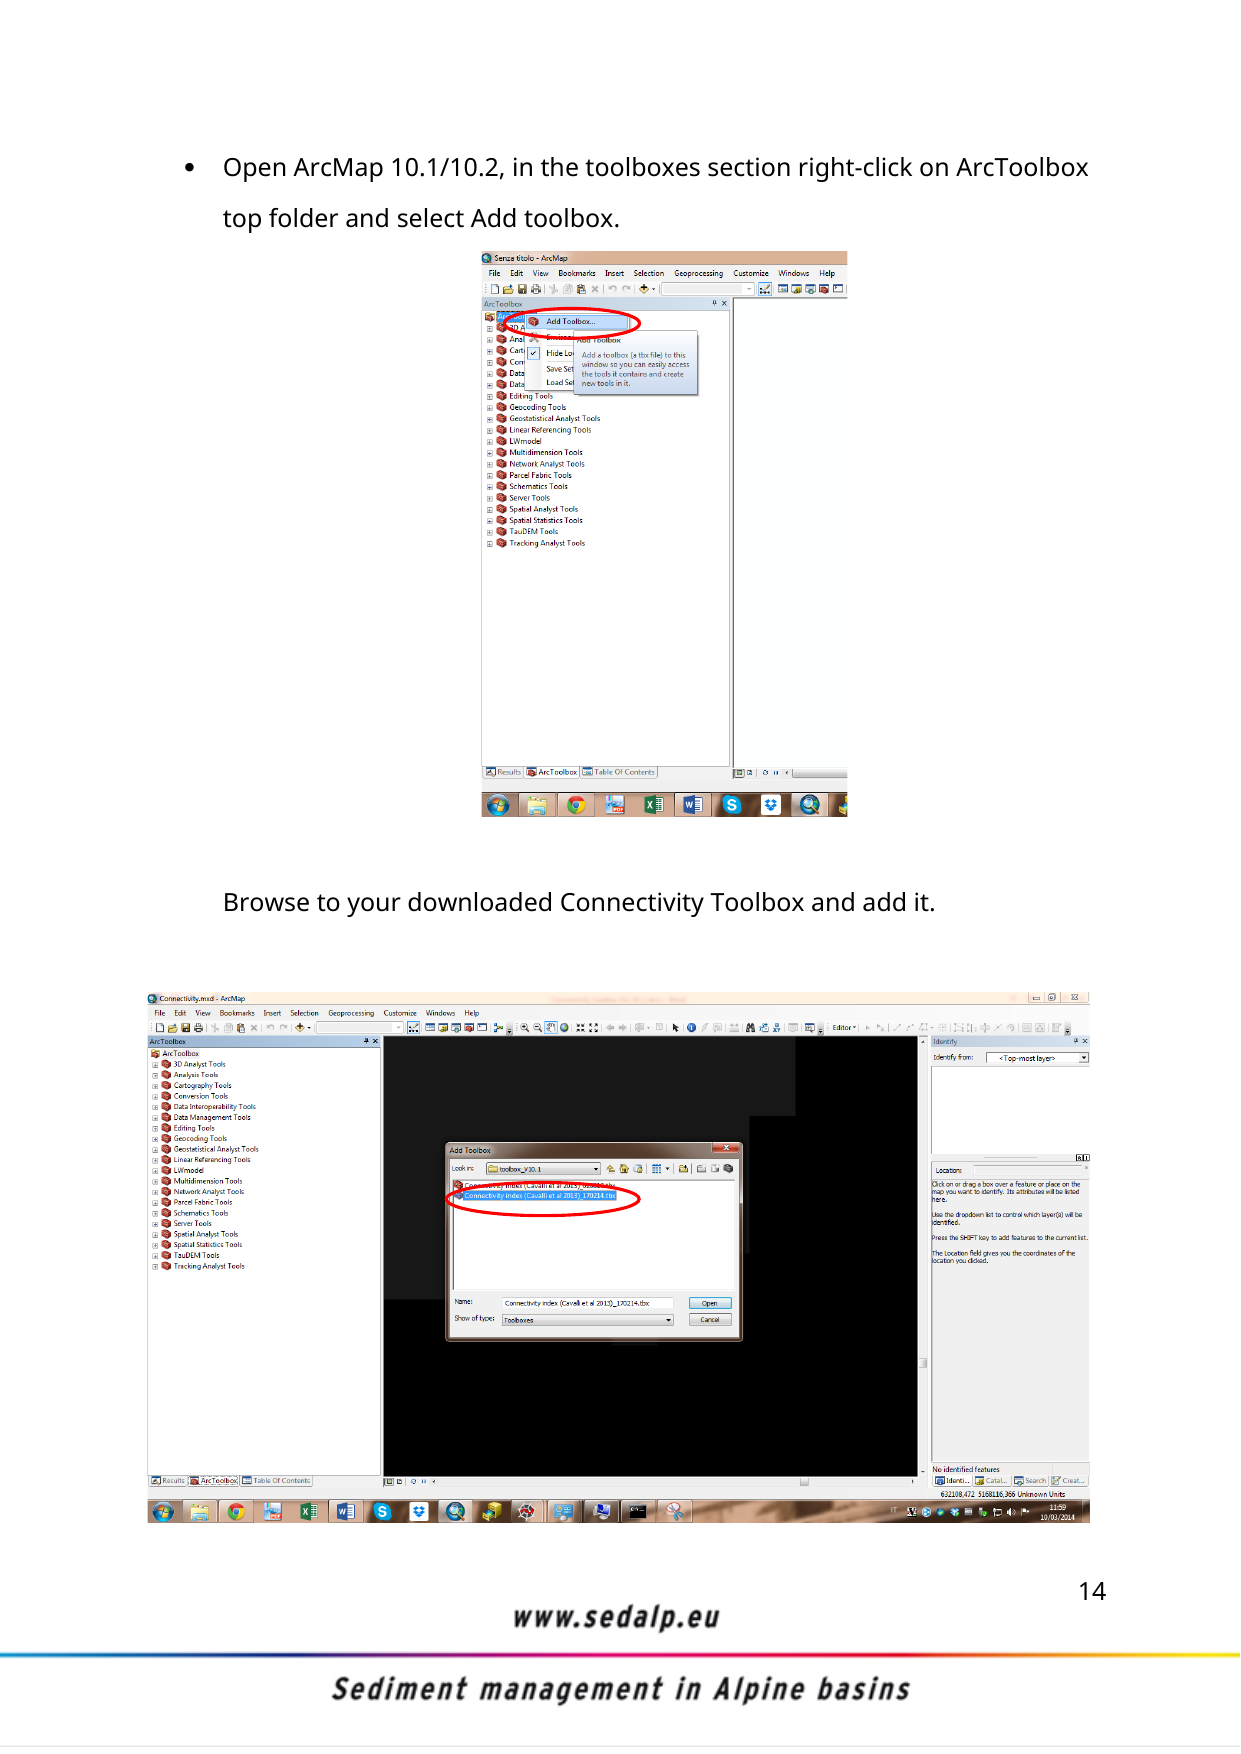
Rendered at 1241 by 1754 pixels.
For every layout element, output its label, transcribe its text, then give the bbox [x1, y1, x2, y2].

list Open ArcMap 10.1/10.2, in the toolboxes section right-click on ArcToolbox top folder and select Add toolbox. [185, 150, 1106, 235]
picture [481, 251, 848, 817]
picture [0, 1567, 1240, 1748]
list Browse to your downloaded Connectivity Toolbox and add it. [223, 884, 1106, 919]
picture [147, 992, 1090, 1523]
